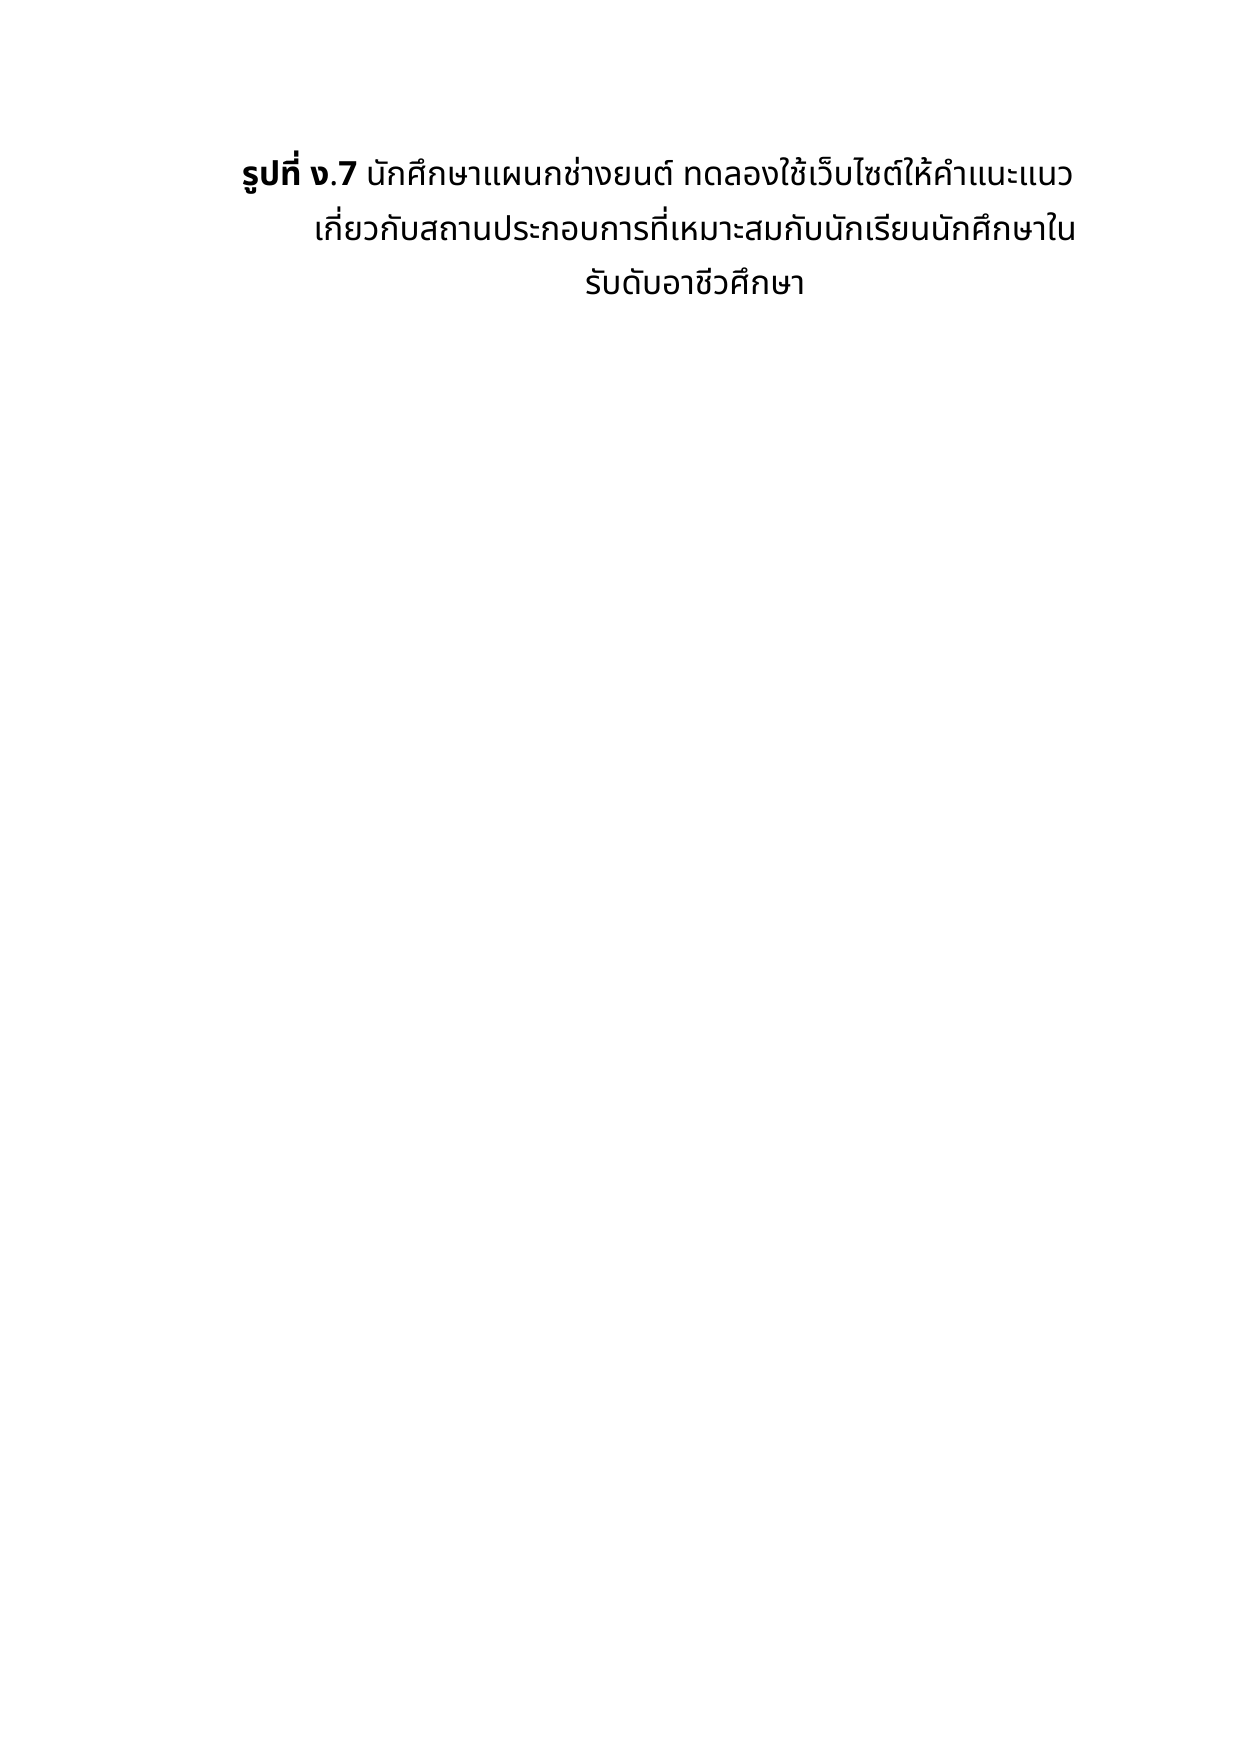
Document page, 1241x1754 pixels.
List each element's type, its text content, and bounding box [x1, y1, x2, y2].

list รูปที่ ง.7 นักศึกษาแผนกช่างยนต์ ทดลองใช้เว็บไซต์ให้คำแนะแนวเกี่ยวกับสถานประกอบการที่เหมาะสมกับนักเรียนนักศึกษาในรับดับอาชีวศึกษา [225, 150, 1090, 309]
